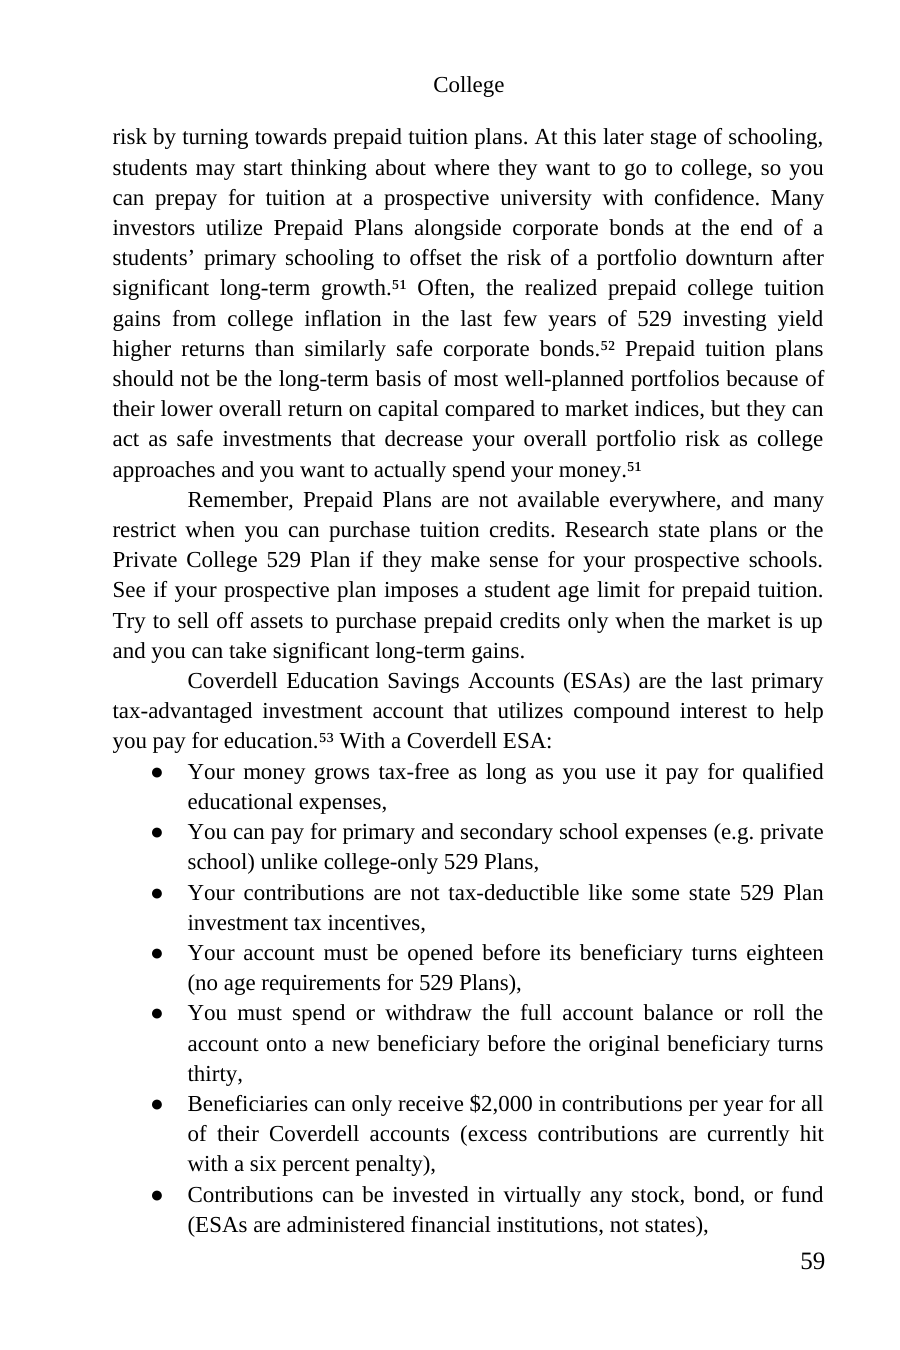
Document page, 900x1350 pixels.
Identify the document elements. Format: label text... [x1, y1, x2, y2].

list You must spend or withdraw the full account balance or roll the account onto a new beneficiary before the original beneficiary turns thirty, [150, 999, 825, 1086]
list Your money grows tax-free as long as you use it pay for qualified educational expenses, [150, 758, 825, 814]
list You can pay for primary and secondary school expenses (e.g. private school) unlike college-only 529 Plans, [150, 818, 825, 875]
list Contributions can be invested in virtually any stock, bond, or fund (ESAs are administered financial institutions, not states), [150, 1181, 825, 1237]
list Beneficiaries can only receive $2,000 in contributions per year for all of their Coverdell accounts (excess contributions are currently hit with a six percent penalty), [150, 1090, 825, 1177]
list Your contributions are not tax-deductible like some state 529 Plan investment tax incentives, [150, 879, 825, 935]
text Remember, Prepaid Plans are not available everywhere, and many restrict when you can purchase tuition credits. Research state plans or the Private College 529 Plan if they make sense for your prospective schools. See if your prospective plan imposes a student age limit for prepaid tuition. Try to sell off assets to purchase prepaid credits only when the market is up and you can take significant long-term gains. [112, 486, 825, 663]
text Coverdell Education Savings Accounts (ESAs) are the last primary tax-advantaged investment account that utilizes compound interest to help you pay for education.⁵³ With a Coverdell ESA: [112, 667, 825, 754]
list Your account must be opened before its beneficiary turns eighteen (no age requirements for 529 Plans), [150, 939, 825, 996]
